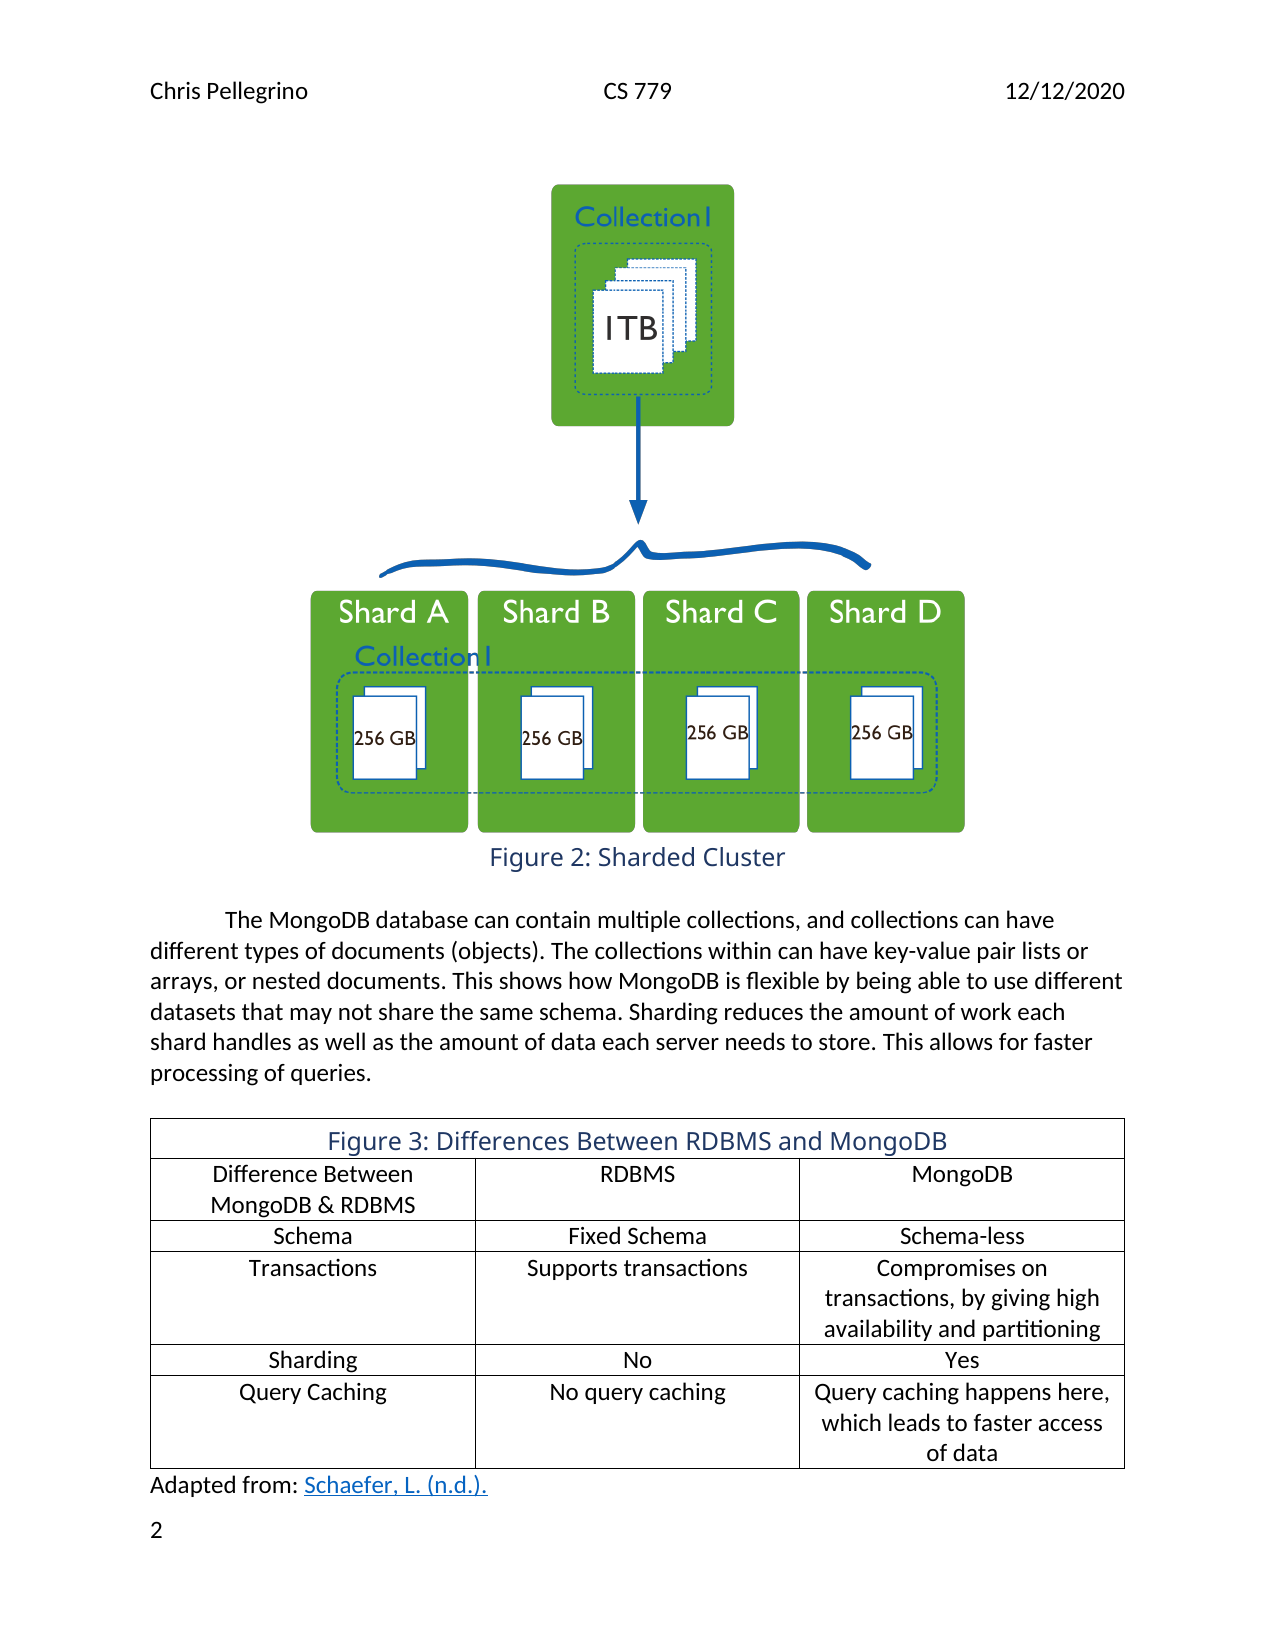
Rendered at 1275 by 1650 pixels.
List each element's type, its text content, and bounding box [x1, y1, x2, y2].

table_cell No [476, 1345, 799, 1375]
table_cell Transactions [151, 1252, 475, 1344]
table_cell Sharding [151, 1345, 475, 1375]
table_cell Compromises on transactions, by giving high availability and partitioning [800, 1252, 1124, 1344]
table_cell Schema-less [800, 1221, 1124, 1251]
table_header Figure 3: Differences Between RDBMS and MongoDB [151, 1119, 1124, 1157]
text Adapted from: Schaefer, L. (n.d.). [150, 1469, 1125, 1499]
subtitle Figure 2: Sharded Cluster [150, 840, 1125, 874]
table_cell MongoDB [800, 1159, 1124, 1219]
table_cell RDBMS [476, 1159, 799, 1219]
table_cell Yes [800, 1345, 1124, 1375]
table_cell Query Caching [151, 1376, 475, 1468]
table_cell Query caching happens here, which leads to faster access of data [800, 1376, 1124, 1468]
table_cell Difference Between MongoDB & RDBMS [151, 1159, 475, 1219]
text The MongoDB database can contain multiple collections, and collections can have different types of documents (objects). The collections within can have key-value pair lists or arrays, or nested documents. This shows how MongoDB is flexible by being able to use different datasets that may not share the same schema. Sharding reduces the amount of work each shard handles as well as the amount of data each server needs to store. This allows for faster processing of queries. [150, 904, 1125, 1088]
picture [295, 180, 980, 836]
table_cell Supports transactions [476, 1252, 799, 1344]
table_cell No query caching [476, 1376, 799, 1468]
table_cell Schema [151, 1221, 475, 1251]
table_cell Fixed Schema [476, 1221, 799, 1251]
